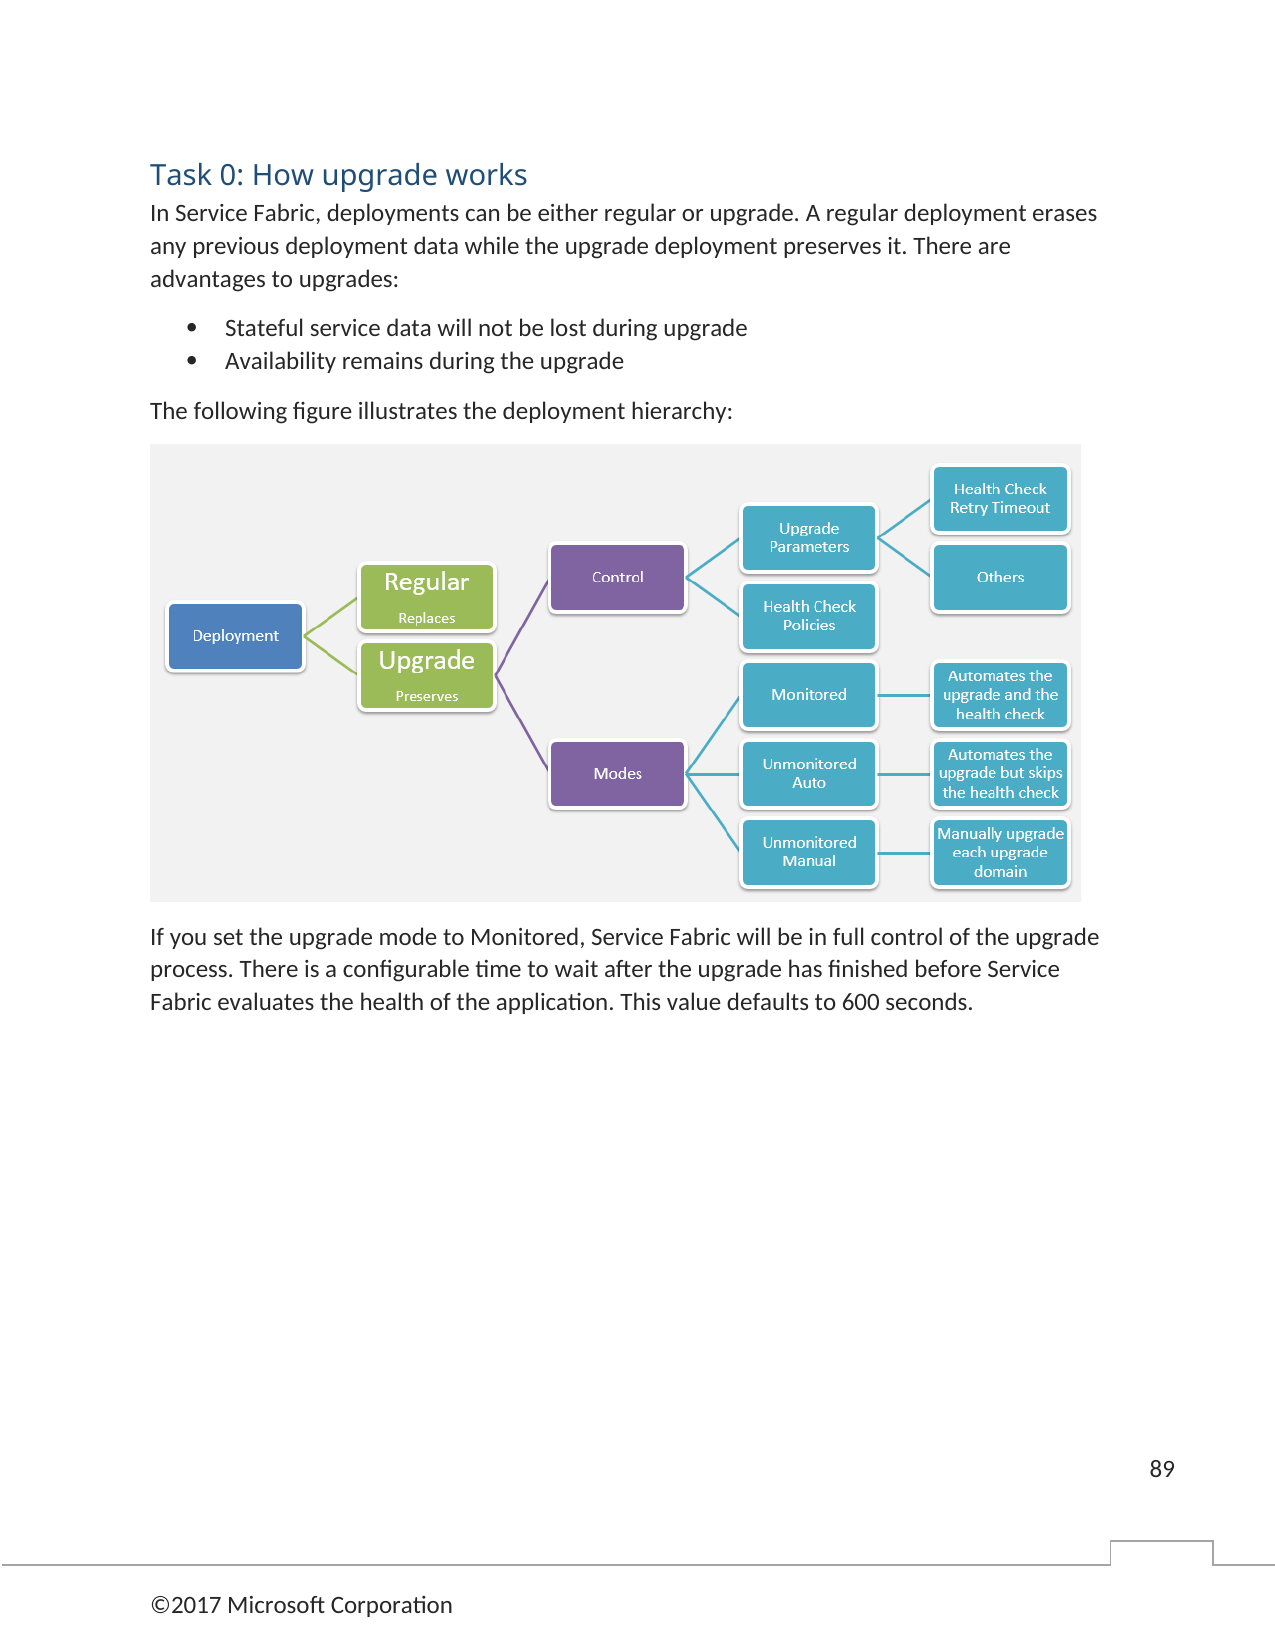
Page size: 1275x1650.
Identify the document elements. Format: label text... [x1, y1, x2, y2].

subtitle Task 0: How upgrade works [150, 154, 1125, 194]
list Availability remains during the upgrade [187, 345, 1125, 376]
text In Service Fabric, deployments can be either regular or upgrade. A regular deployment erases any previous deployment data while the upgrade deployment preserves it. There are advantages to upgrades: [150, 197, 1125, 293]
picture [150, 444, 1082, 902]
text The following figure illustrates the deployment hierarchy: [150, 395, 1125, 425]
list Stateful service data will not be lost during upgrade [187, 312, 1125, 343]
text If you set the upgrade mode to Monitored, Service Fabric will be in full control of the upgrade process. There is a configurable time to wait after the upgrade has finished before Service Fabric evaluates the health of the application. This value defaults to 600 seconds. [150, 921, 1125, 1017]
